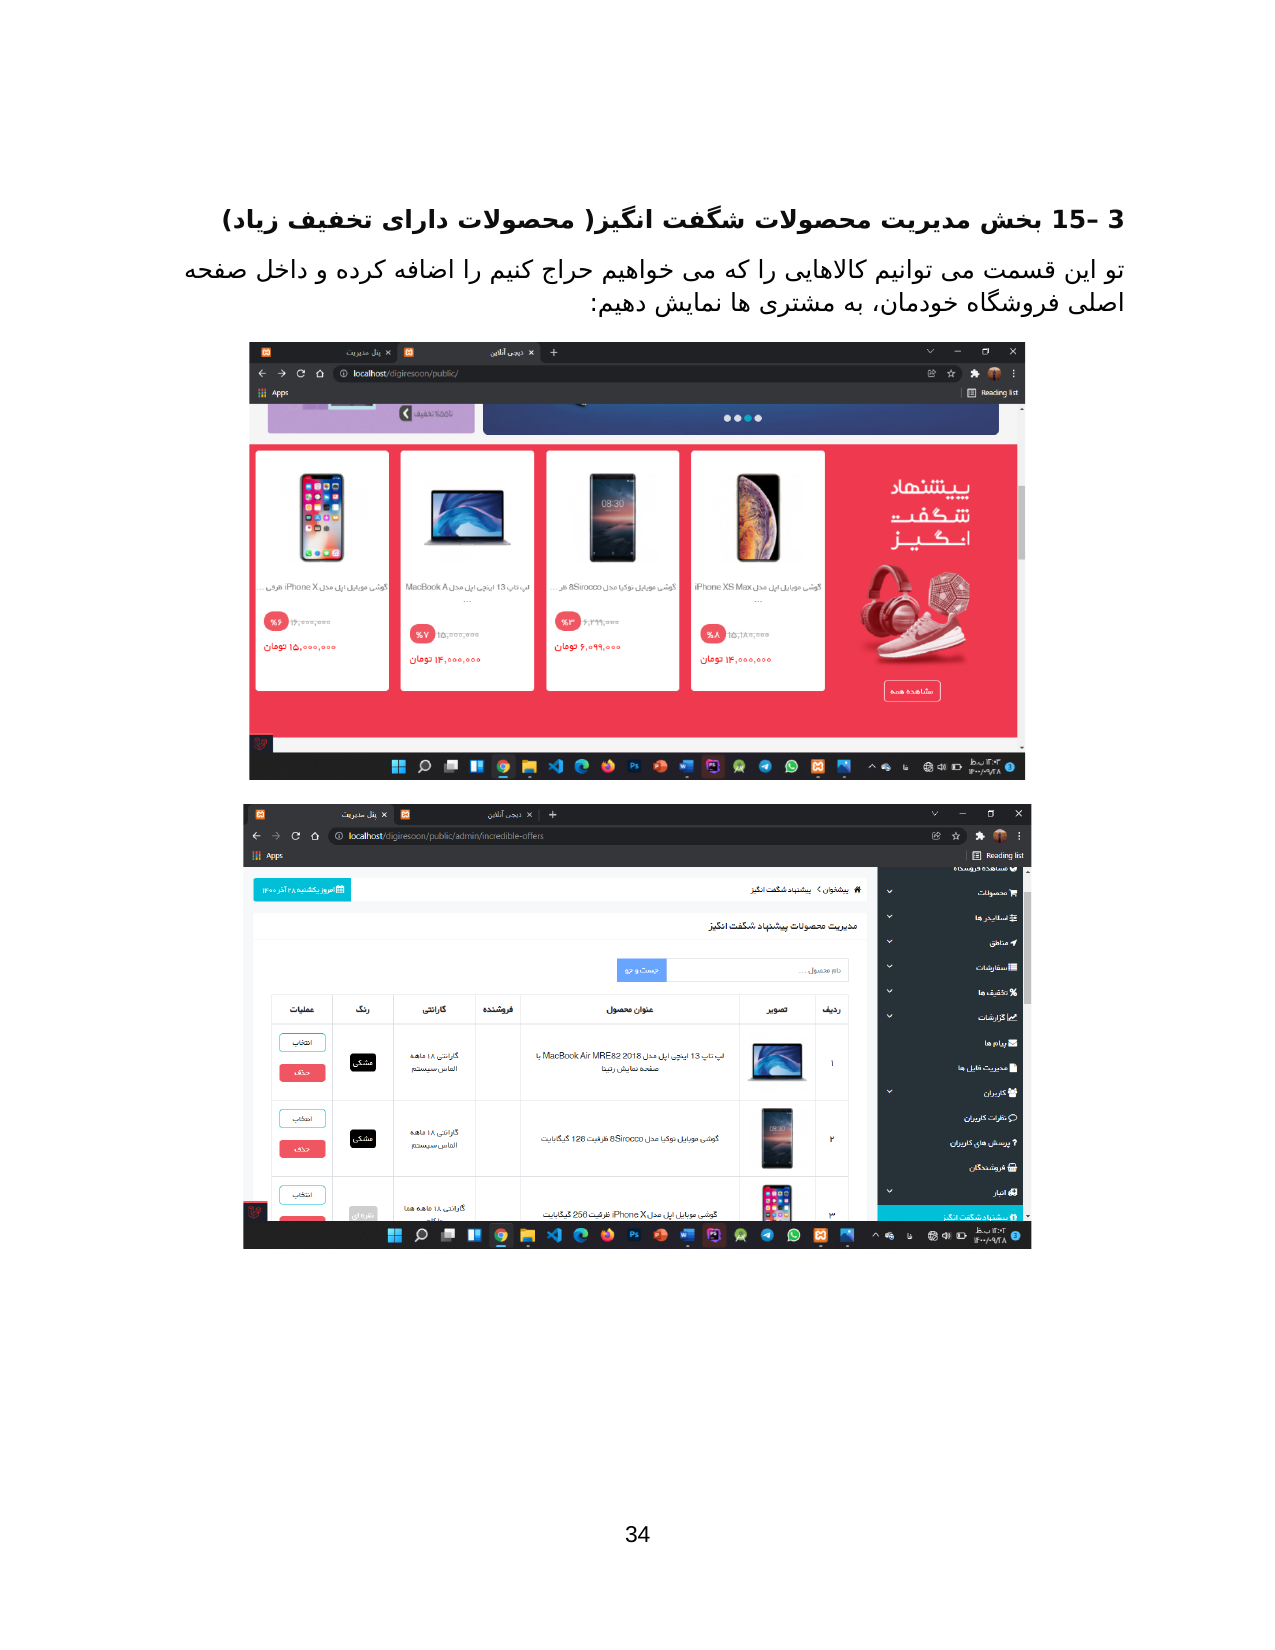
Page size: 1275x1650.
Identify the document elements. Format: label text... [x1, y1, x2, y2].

text تو این قسمت می توانیم کالاهایی را که می خواهیم حراج کنیم را اضافه کرده و داخل صفحه اصلی فروشگاه خودمان، به مشتری ها نمایش دهیم: [150, 255, 1125, 318]
picture [243, 804, 1032, 1249]
subtitle 3 –15 بخش مدیریت محصولات شگفت انگیز( محصولات دارای تخفیف زیاد) [150, 205, 1125, 234]
picture [249, 342, 1026, 780]
